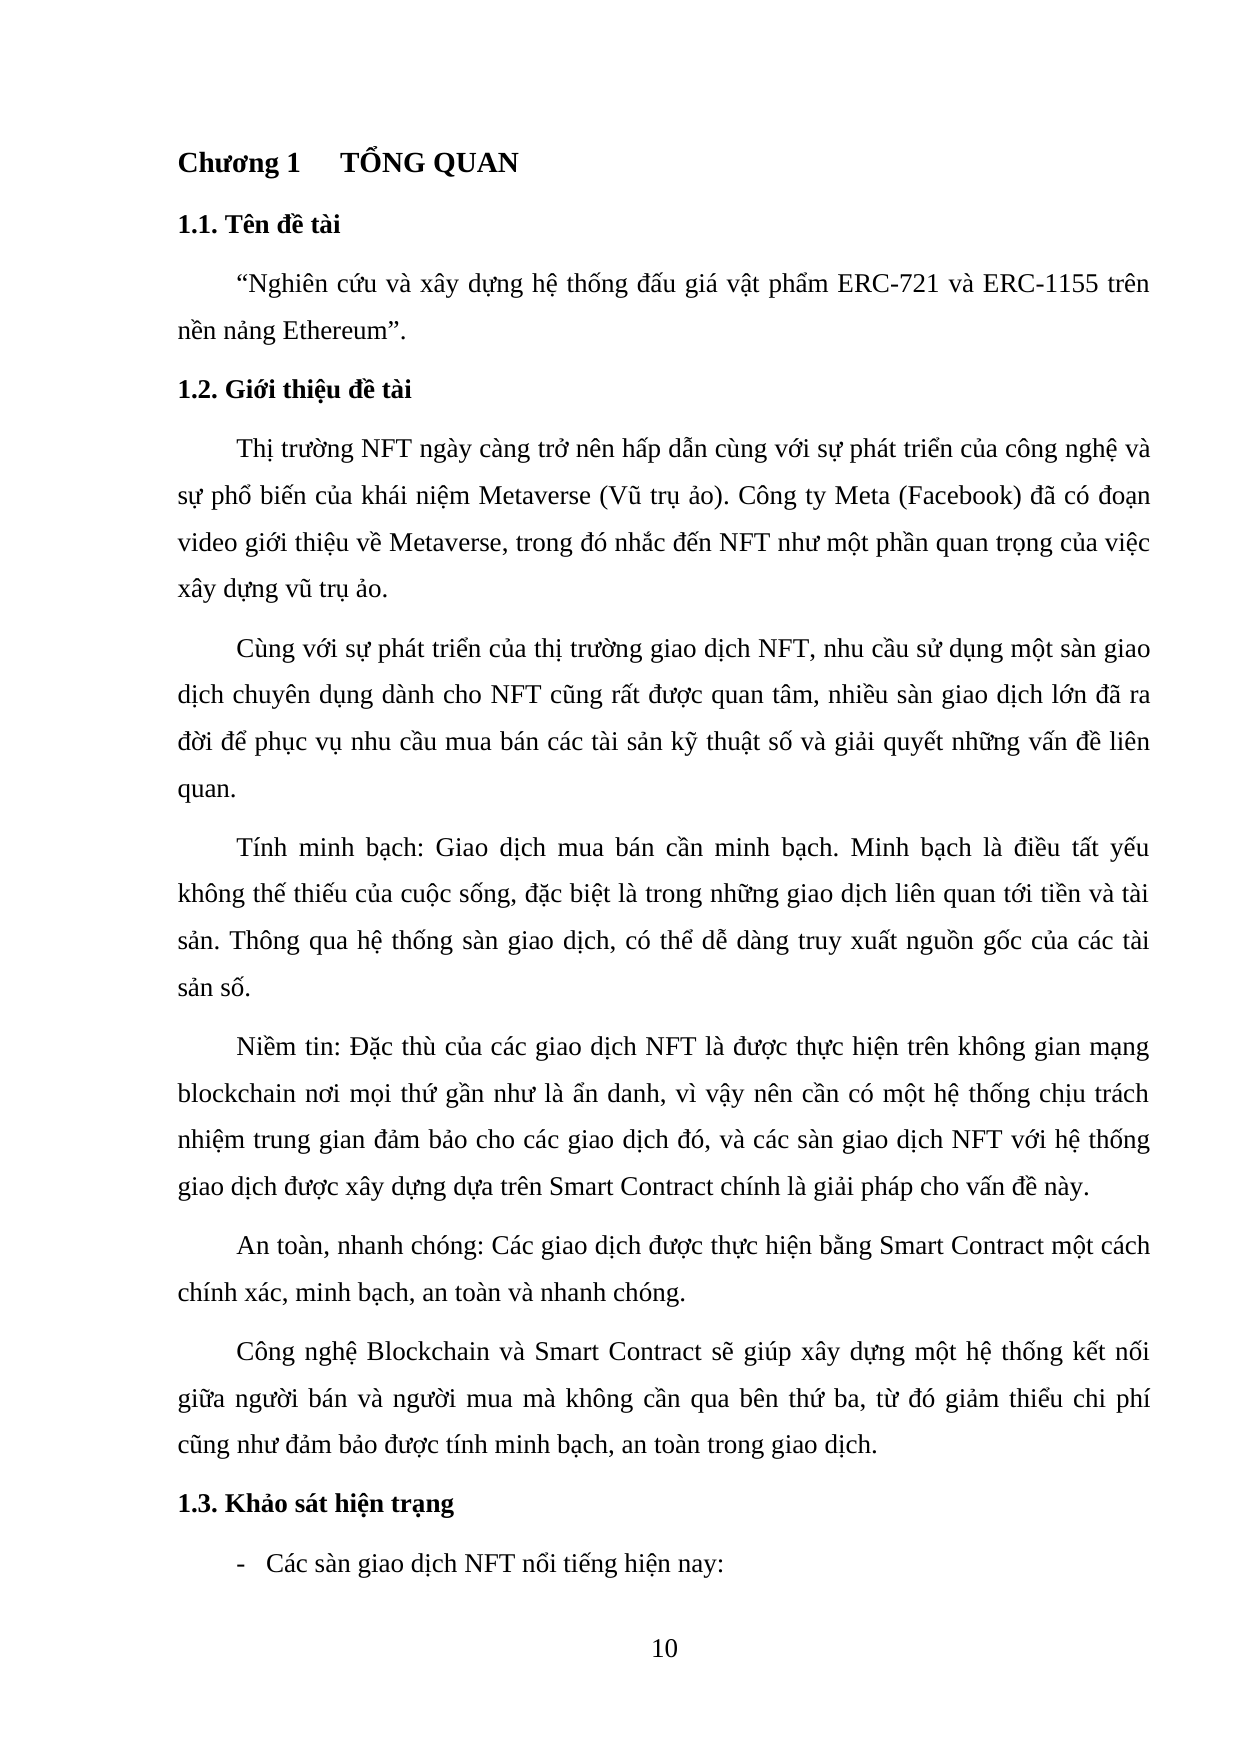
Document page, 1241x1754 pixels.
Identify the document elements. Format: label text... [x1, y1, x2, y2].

list Các sàn giao dịch NFT nổi tiếng hiện nay: [236, 1547, 1152, 1578]
text Tính minh bạch: Giao dịch mua bán cần minh bạch. Minh bạch là điều tất yếu không thế thiếu của cuộc sống, đặc biệt là trong những giao dịch liên quan tới tiền và tài sản. Thông qua hệ thống sàn giao dịch, có thể dễ dàng truy xuất nguồn gốc của các tài sản số. [177, 831, 1152, 1002]
text An toàn, nhanh chóng: Các giao dịch được thực hiện bằng Smart Contract một cách chính xác, minh bạch, an toàn và nhanh chóng. [177, 1229, 1152, 1307]
subtitle Khảo sát hiện trạng [177, 1487, 1152, 1519]
subtitle Tổng quan [177, 146, 1152, 179]
subtitle Giới thiệu đề tài [177, 373, 1152, 404]
text Niềm tin: Đặc thù của các giao dịch NFT là được thực hiện trên không gian mạng blockchain nơi mọi thứ gần như là ẩn danh, vì vậy nên cần có một hệ thống chịu trách nhiệm trung gian đảm bảo cho các giao dịch đó, và các sàn giao dịch NFT với hệ thống giao dịch được xây dựng dựa trên Smart Contract chính là giải pháp cho vấn đề này. [177, 1030, 1152, 1201]
text Cùng với sự phát triển của thị trường giao dịch NFT, nhu cầu sử dụng một sàn giao dịch chuyên dụng dành cho NFT cũng rất được quan tâm, nhiều sàn giao dịch lớn đã ra đời để phục vụ nhu cầu mua bán các tài sản kỹ thuật số và giải quyết những vấn đề liên quan. [177, 632, 1152, 803]
text “Nghiên cứu và xây dựng hệ thống đấu giá vật phẩm ERC-721 và ERC-1155 trên nền nảng Ethereum”. [177, 267, 1152, 345]
text Công nghệ Blockchain và Smart Contract sẽ giúp xây dựng một hệ thống kết nối giữa người bán và người mua mà không cần qua bên thứ ba, từ đó giảm thiểu chi phí cũng như đảm bảo được tính minh bạch, an toàn trong giao dịch. [177, 1335, 1152, 1459]
subtitle Tên đề tài [177, 208, 1152, 239]
text Thị trường NFT ngày càng trở nên hấp dẫn cùng với sự phát triển của công nghệ và sự phổ biến của khái niệm Metaverse (Vũ trụ ảo). Công ty Meta (Facebook) đã có đoạn video giới thiệu về Metaverse, trong đó nhắc đến NFT như một phần quan trọng của việc xây dựng vũ trụ ảo. [177, 432, 1152, 604]
